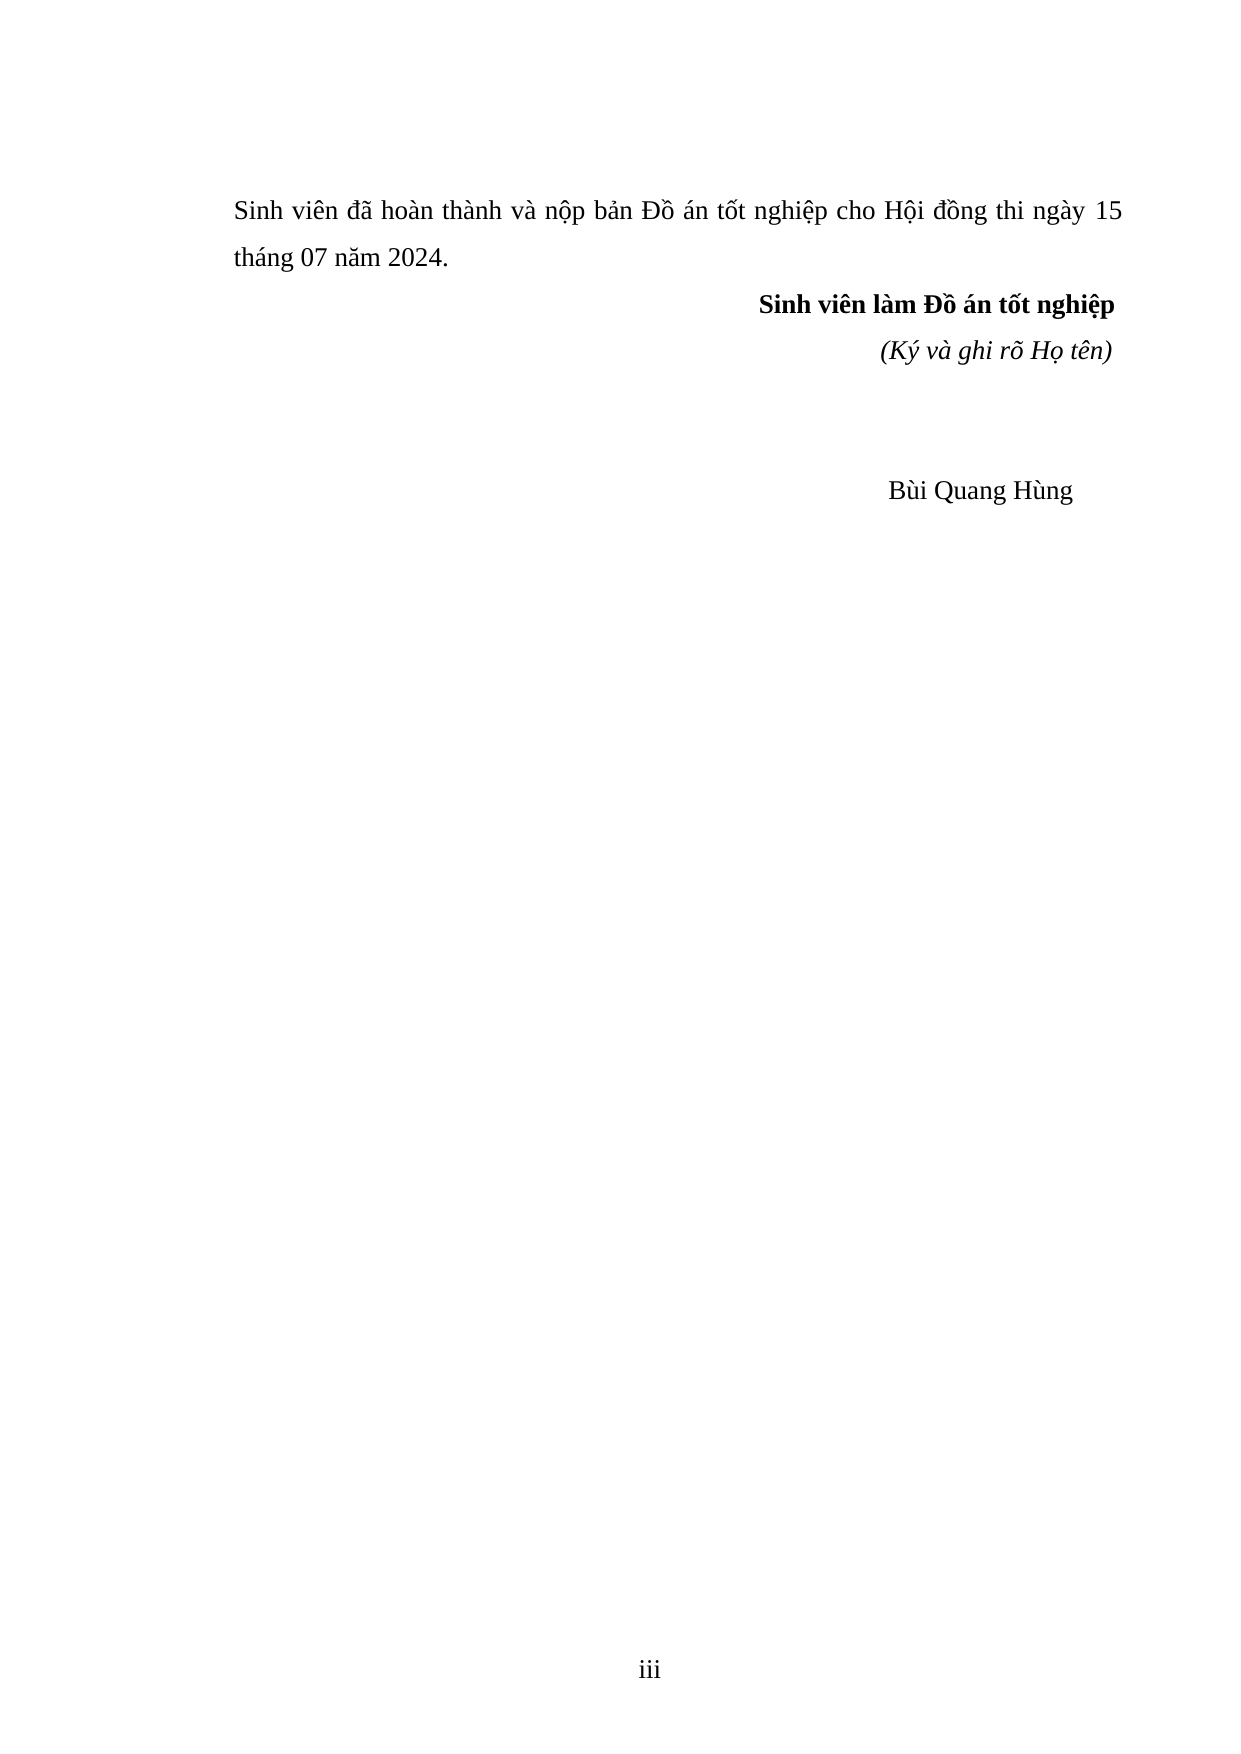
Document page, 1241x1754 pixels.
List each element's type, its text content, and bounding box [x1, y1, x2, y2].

text Bùi Quang Hùng [177, 474, 1122, 506]
text Sinh viên đã hoàn thành và nộp bản Đồ án tốt nghiệp cho Hội đồng thi ngày 15 tháng 07 năm 2024. [233, 194, 1122, 272]
text (Ký và ghi rõ Họ tên) [177, 334, 1122, 366]
text Sinh viên làm Đồ án tốt nghiệp [758, 288, 1122, 319]
